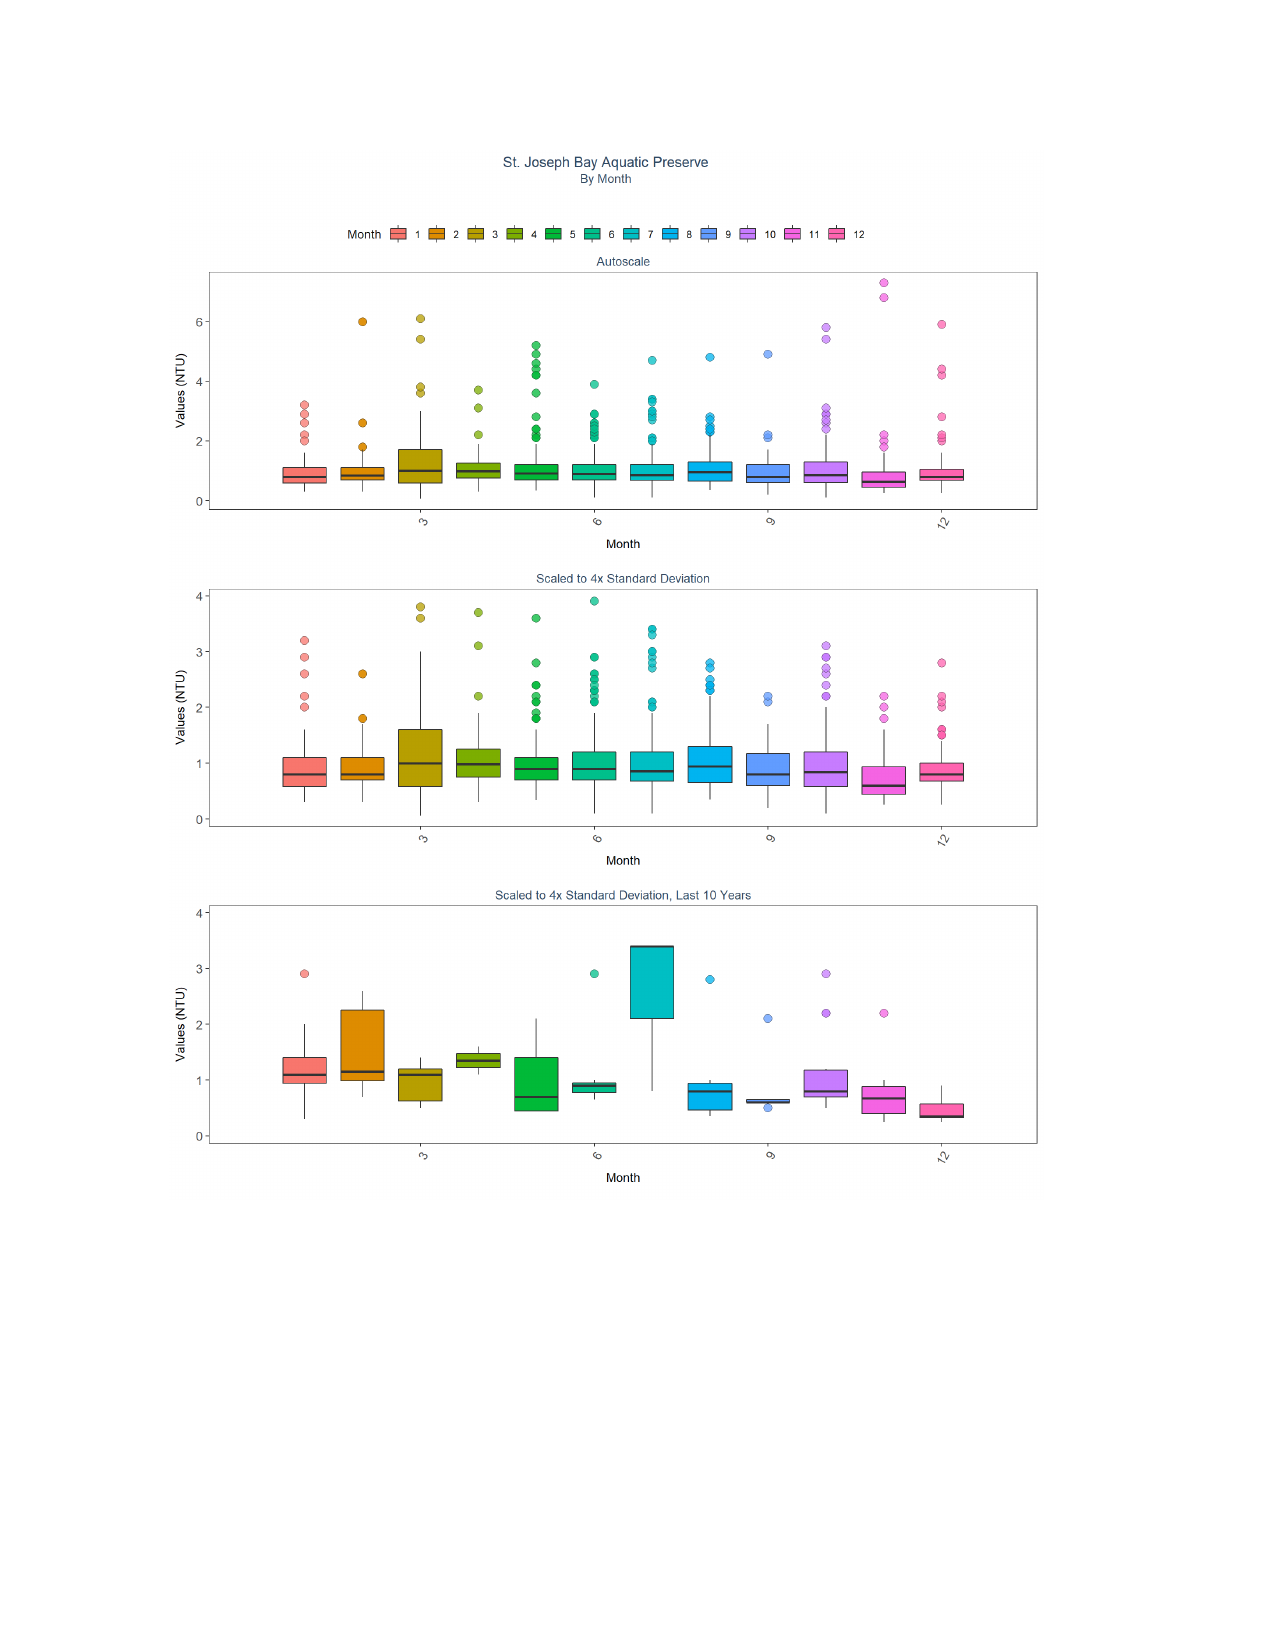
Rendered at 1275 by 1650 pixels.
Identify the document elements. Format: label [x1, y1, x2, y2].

picture [168, 150, 1044, 1200]
